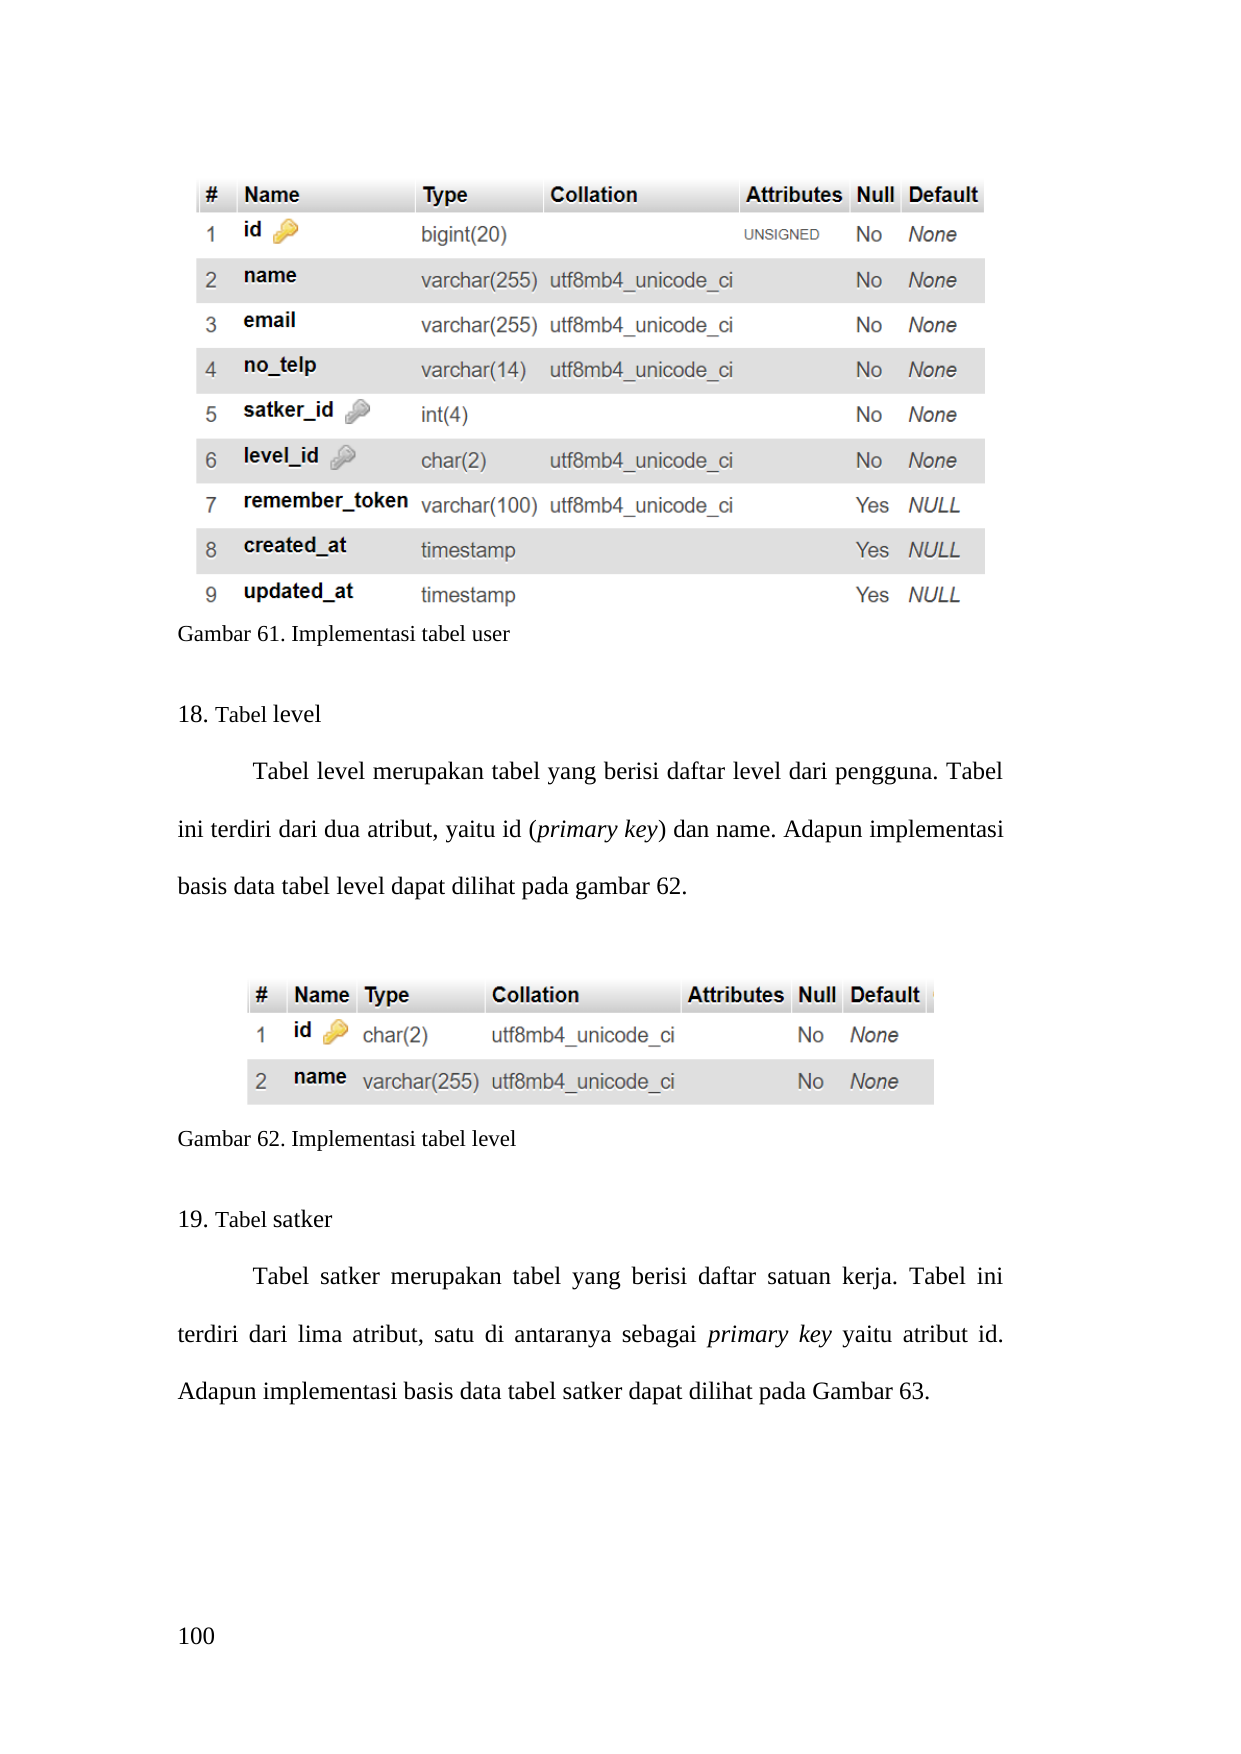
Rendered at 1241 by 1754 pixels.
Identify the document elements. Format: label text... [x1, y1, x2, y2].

text Gambar 62. Implementasi tabel level [177, 1124, 1004, 1151]
picture [247, 978, 934, 1111]
list Tabel satker [177, 1204, 1004, 1232]
picture [196, 177, 985, 620]
list Tabel level [177, 699, 1004, 728]
text Tabel satker merupakan tabel yang berisi daftar satuan kerja. Tabel ini terdiri dari lima atribut, satu di antaranya sebagai primary key yaitu atribut id. Adapun implementasi basis data tabel satker dapat dilihat pada Gambar 63. [177, 1261, 1004, 1405]
text Gambar 61. Implementasi tabel user [177, 620, 1004, 646]
text Tabel level merupakan tabel yang berisi daftar level dari pengguna. Tabel ini terdiri dari dua atribut, yaitu id (primary key) dan name. Adapun implementasi basis data tabel level dapat dilihat pada gambar 62. [177, 756, 1004, 900]
